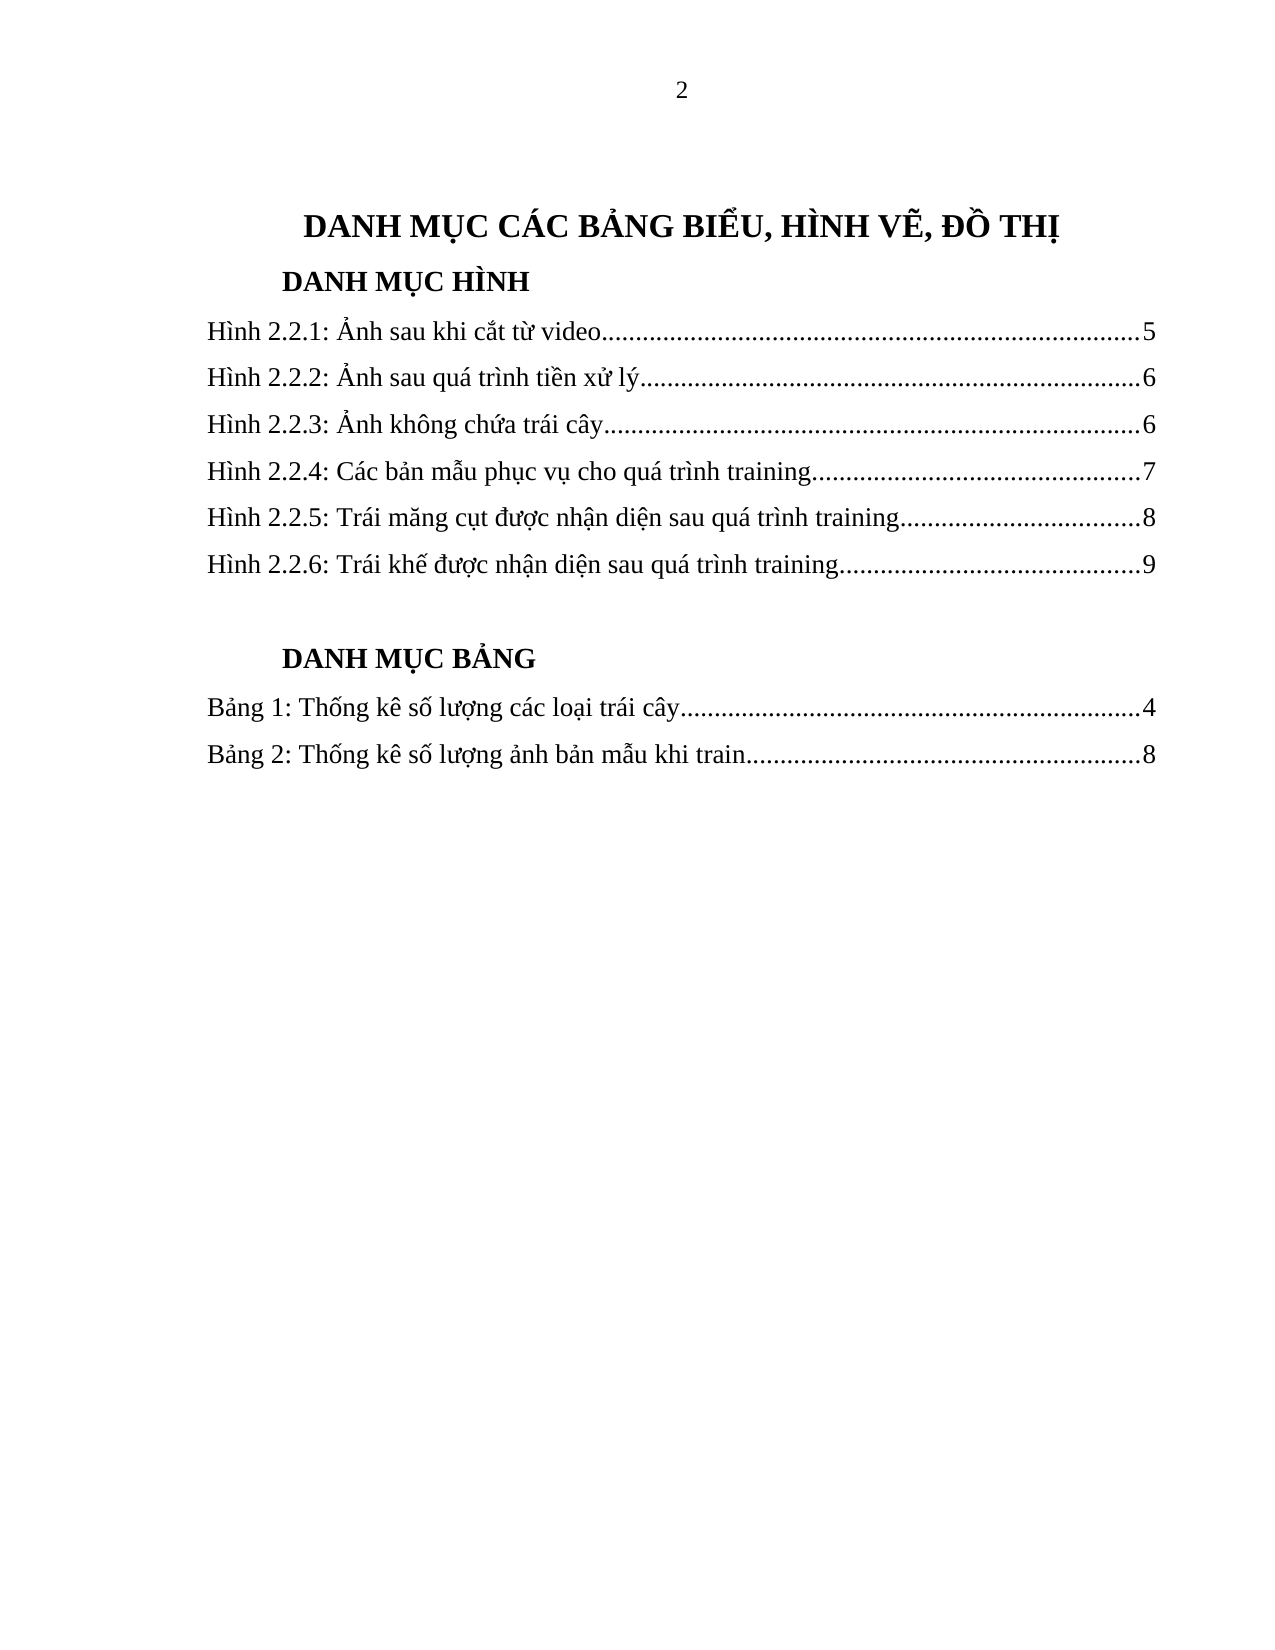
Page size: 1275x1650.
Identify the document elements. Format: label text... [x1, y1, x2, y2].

text Bảng 2: Thống kê số lượng ảnh bản mẫu khi train 8 [207, 738, 1157, 769]
text Hình 2.2.6: Trái khế được nhận diện sau quá trình training 9 [207, 548, 1157, 579]
text DANH MỤC BẢNG [207, 641, 1157, 675]
text DANH MỤC CÁC BẢNG BIỂU, HÌNH VẼ, ĐỒ THỊ [207, 207, 1157, 245]
text Hình 2.2.1: Ảnh sau khi cắt từ video 5 [207, 314, 1157, 346]
text Hình 2.2.3: Ảnh không chứa trái cây 6 [207, 408, 1157, 439]
text Hình 2.2.2: Ảnh sau quá trình tiền xử lý 6 [207, 361, 1157, 392]
text Hình 2.2.4: Các bản mẫu phục vụ cho quá trình training 7 [207, 454, 1157, 486]
text Hình 2.2.5: Trái măng cụt được nhận diện sau quá trình training 8 [207, 501, 1157, 532]
text DANH MỤC HÌNH [207, 264, 1157, 298]
text Bảng 1: Thống kê số lượng các loại trái cây 4 [207, 692, 1157, 723]
